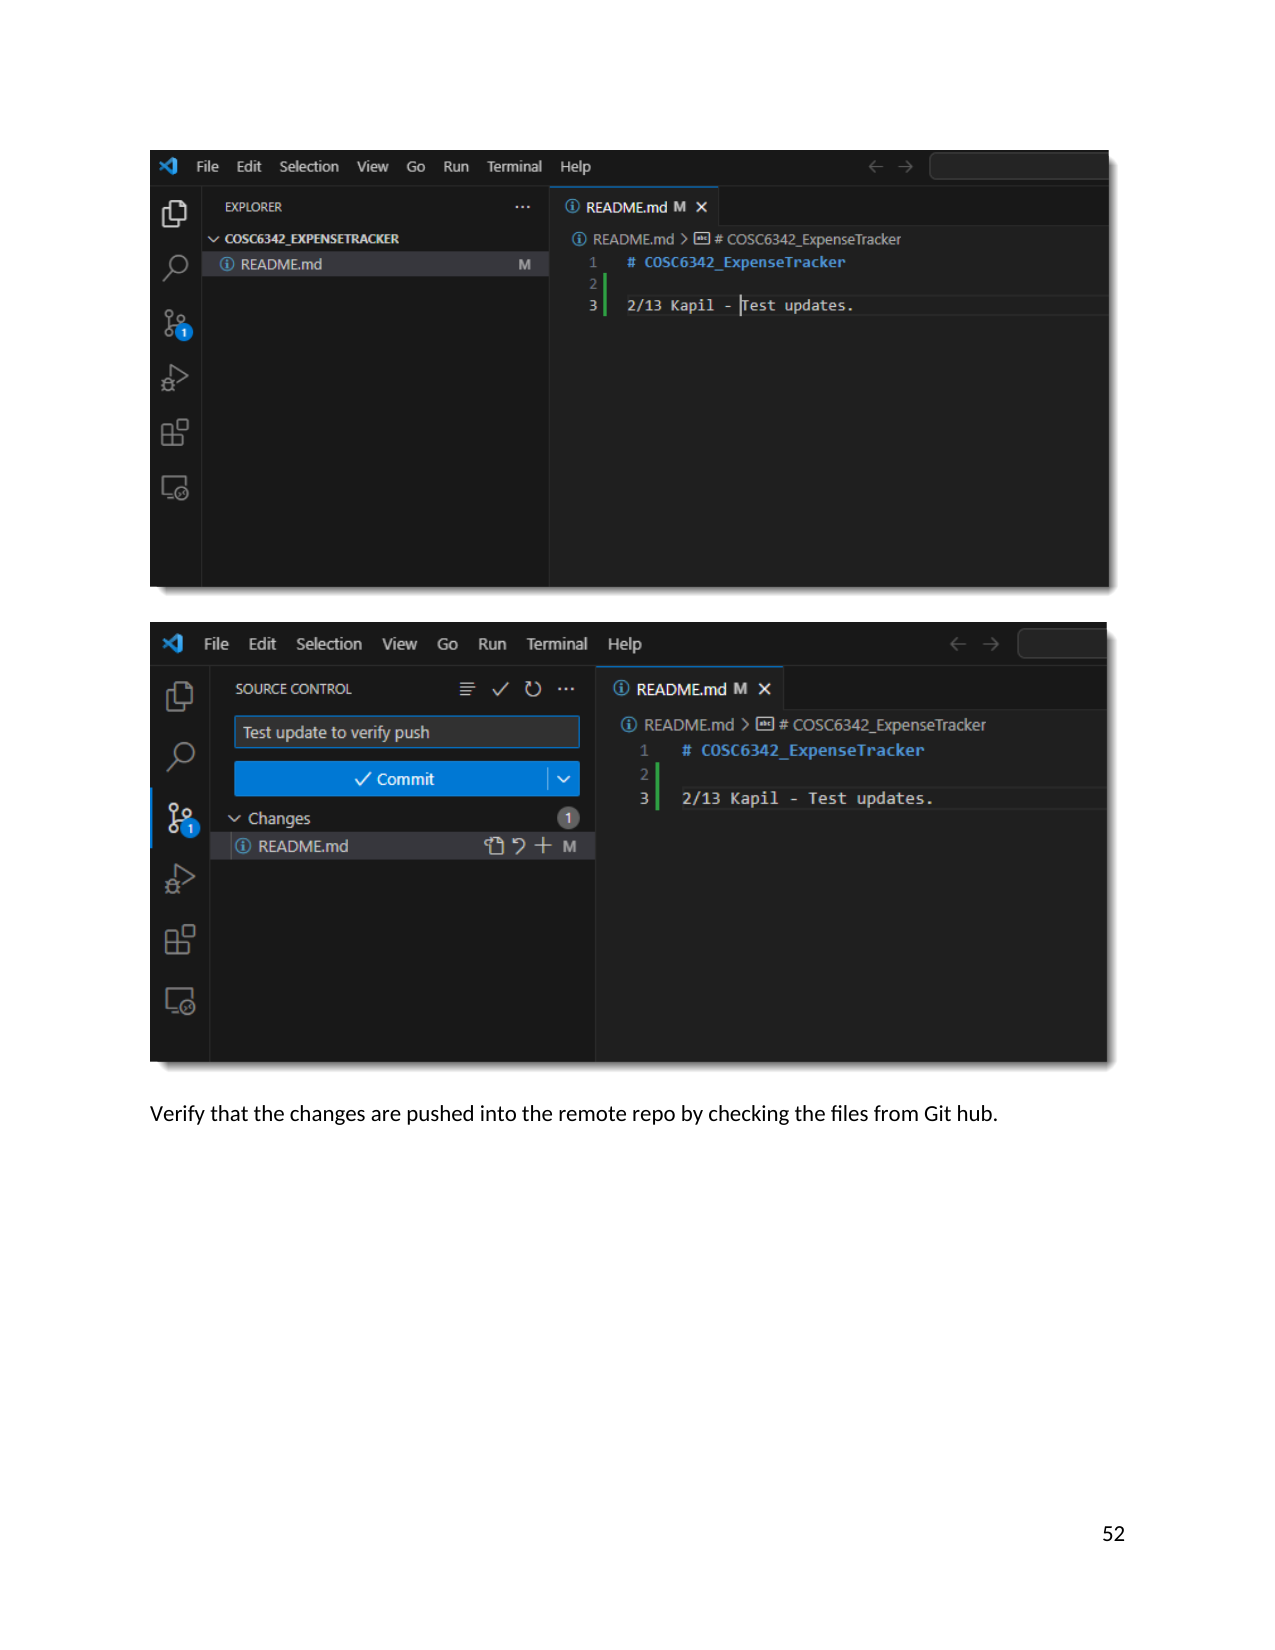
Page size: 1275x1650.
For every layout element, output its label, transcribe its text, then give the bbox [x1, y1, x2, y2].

picture [150, 150, 1125, 604]
text Verify that the changes are pushed into the remote repo by checking the files from Git hub. [150, 1099, 1125, 1127]
picture [150, 622, 1125, 1081]
